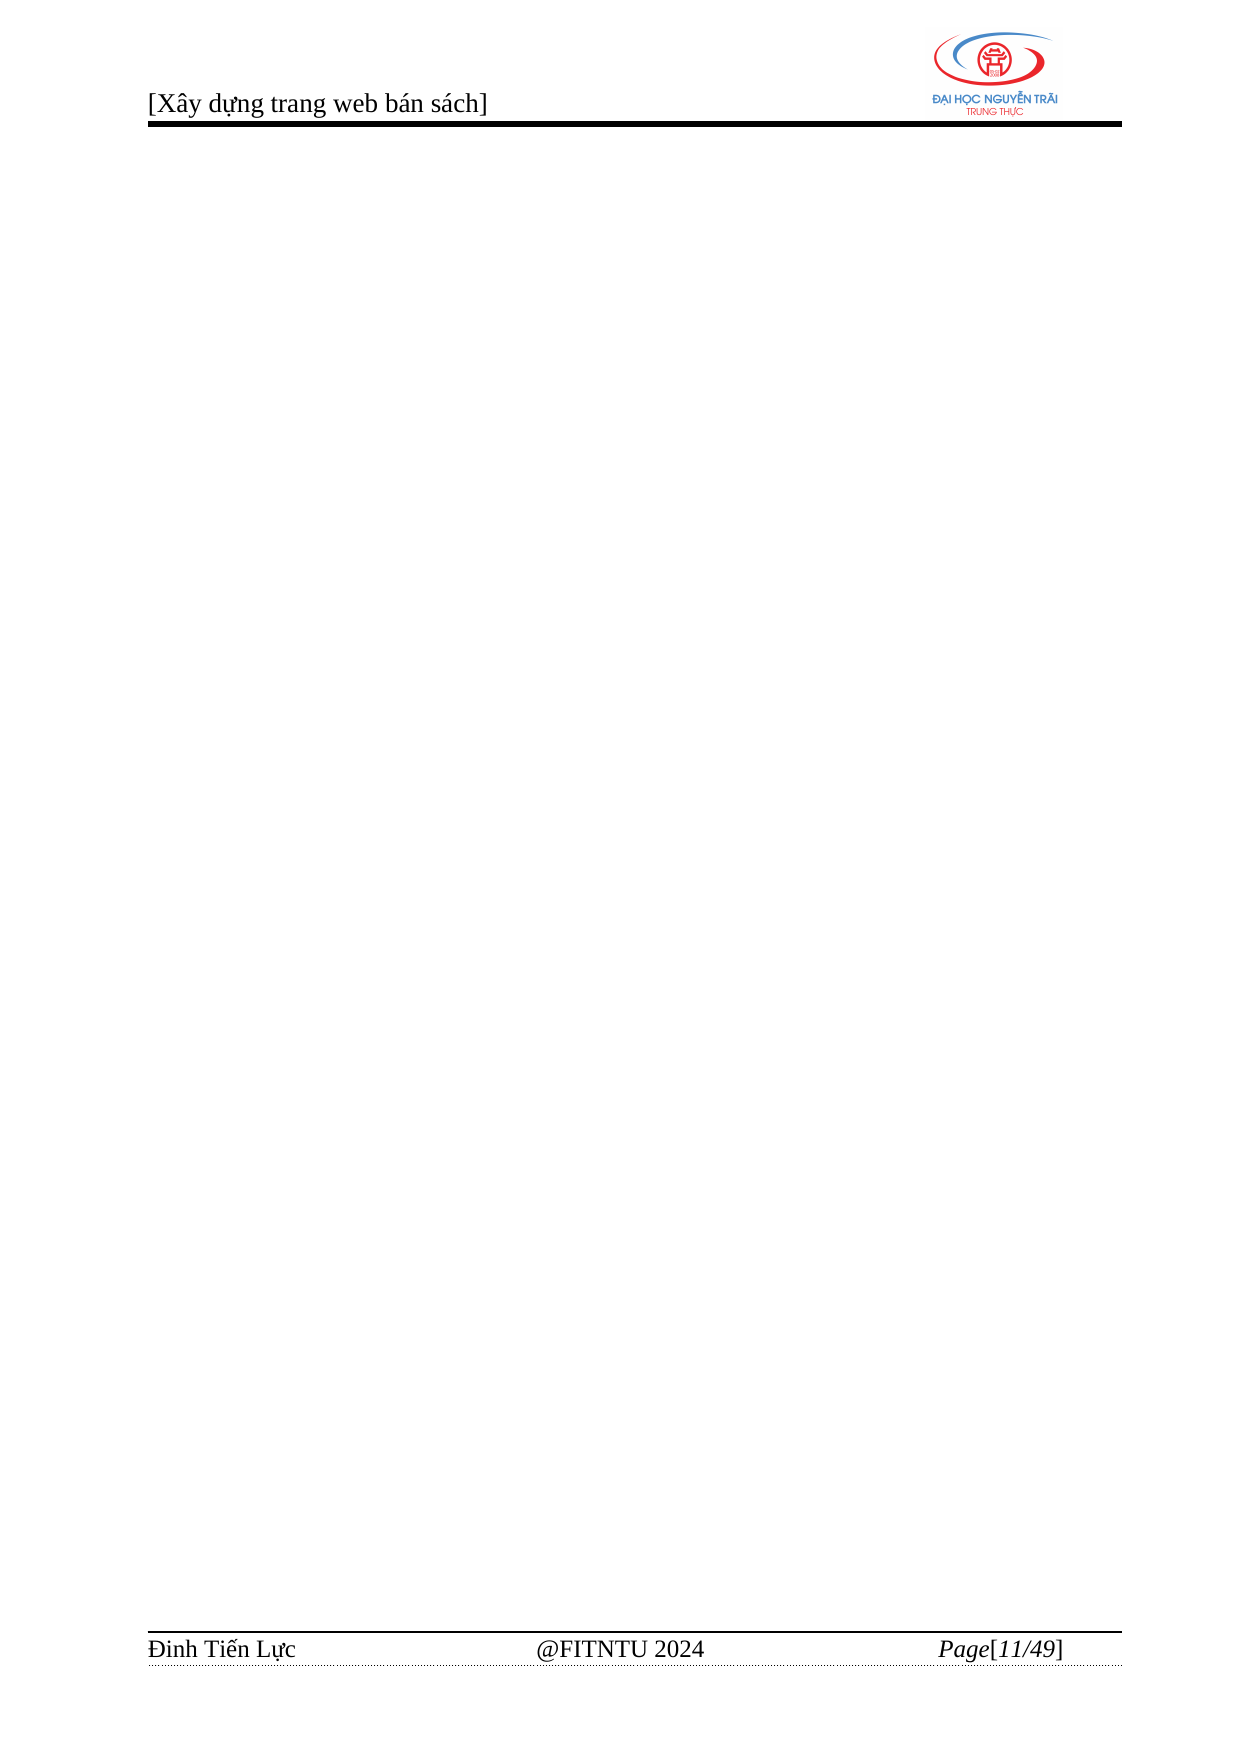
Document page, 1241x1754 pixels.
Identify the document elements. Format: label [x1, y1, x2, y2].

picture [925, 27, 1064, 120]
